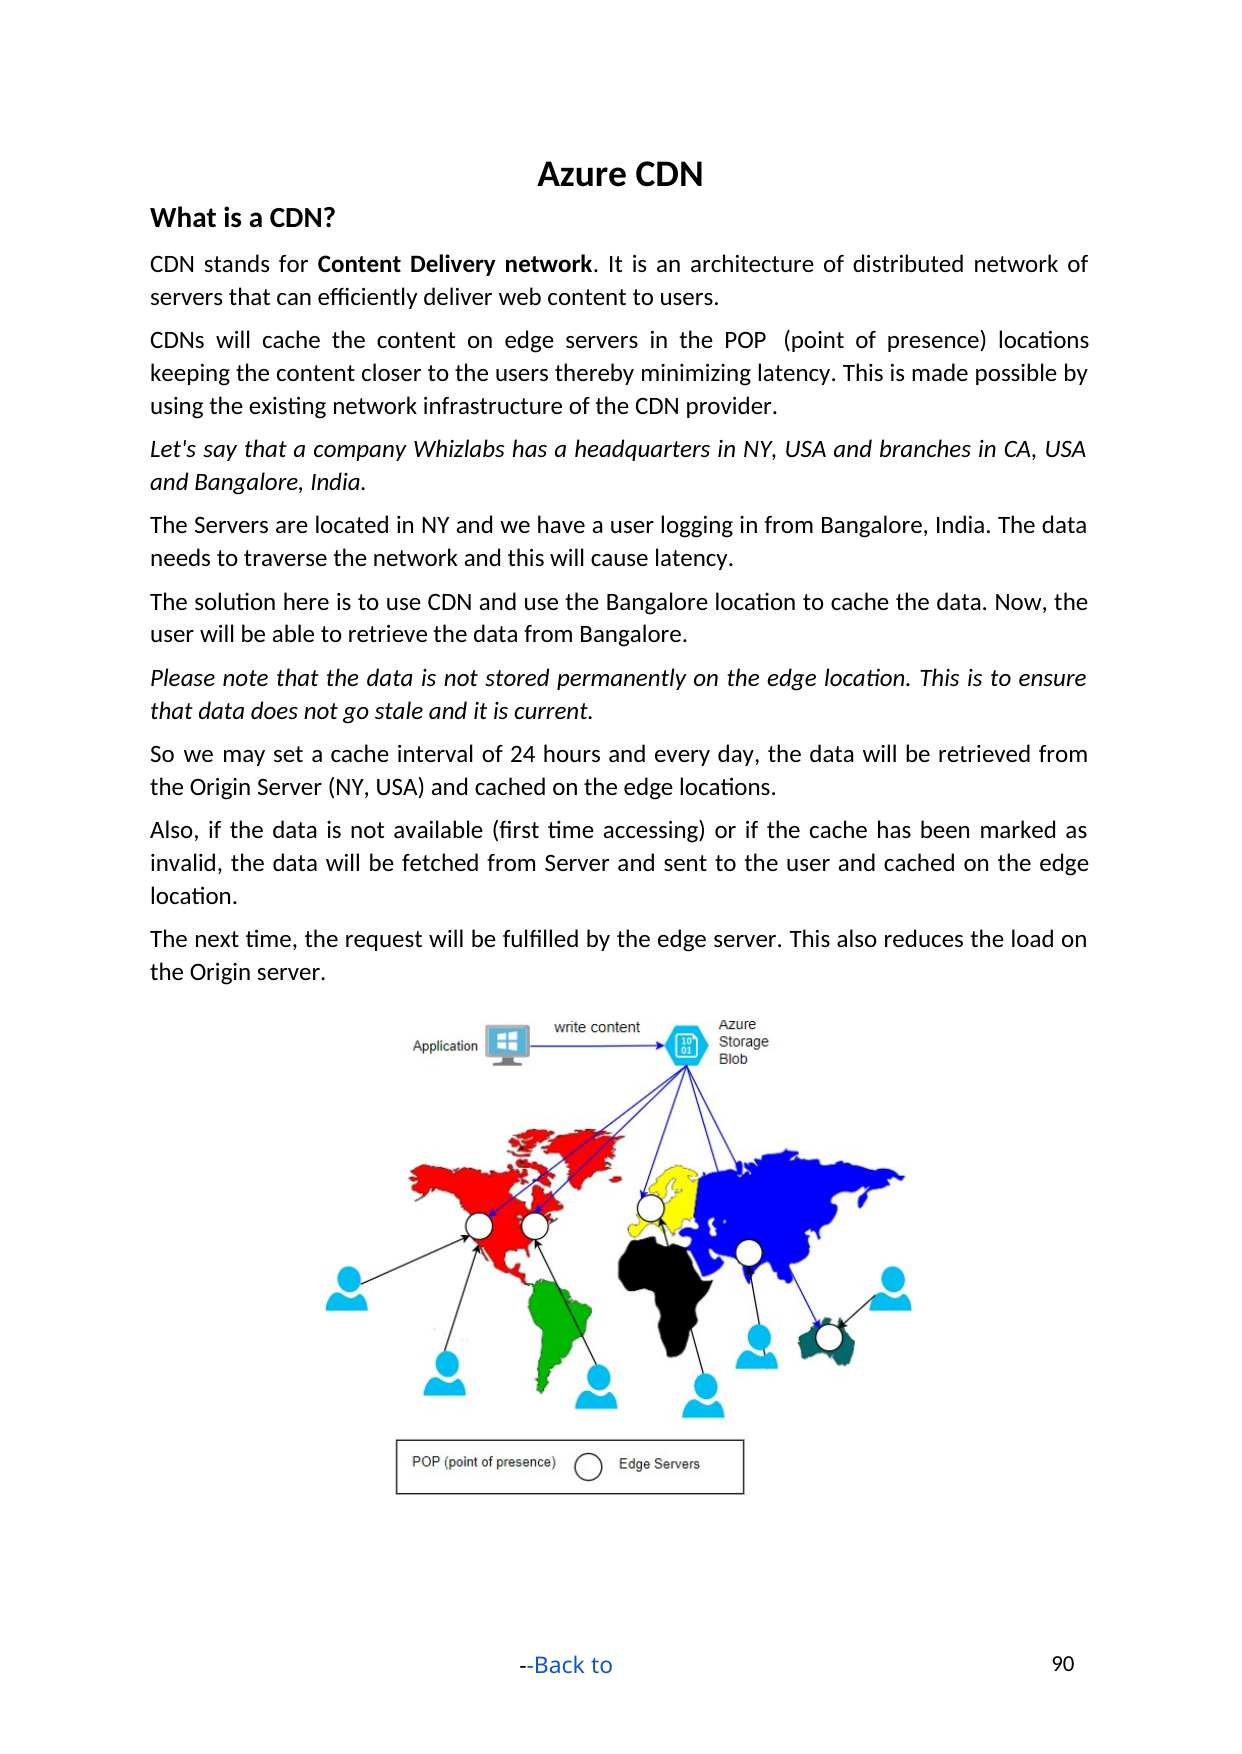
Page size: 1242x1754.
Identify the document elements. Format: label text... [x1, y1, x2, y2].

text Also, if the data is not available (first time accessing) or if the cache has been marked as invalid, the data will be fetched from Server and sent to the user and cached on the edge location. [150, 814, 1090, 911]
text Let's say that a company Whizlabs has a headquarters in NY, USA and branches in CA, USA and Bangalore, India. [150, 433, 1089, 497]
text So we may set a cache interval of 24 hours and every day, the data will be retrieved from the Origin Server (NY, USA) and cached on the edge locations. [150, 738, 1089, 802]
text What is a CDN? [150, 199, 340, 234]
subtitle Azure CDN [537, 149, 1173, 195]
text CDN stands for Content Delivery network. It is an architecture of distributed network of servers that can efficiently deliver web content to users. [150, 248, 1089, 311]
text The next time, the request will be fulfilled by the edge server. This also reduces the load on the Origin server. [150, 923, 1089, 987]
text The Servers are located in NY and we have a user logging in from Bangalore, India. The data needs to traverse the network and this will cause latency. [150, 509, 1090, 573]
text The solution here is to use CDN and use the Bangalore location to cache the data. Now, the user will be able to retrieve the data from Bangalore. [150, 586, 1089, 649]
text Please note that the data is not stored permanently on the edge location. This is to ensure that data does not go stale and it is current. [150, 662, 1089, 725]
picture [325, 1020, 912, 1495]
text CDNs will cache the content on edge servers in the POP (point of presence) locations keeping the content closer to the users thereby minimizing latency. This is made possible by using the existing network infrastructure of the CDN provider. [150, 324, 1089, 420]
